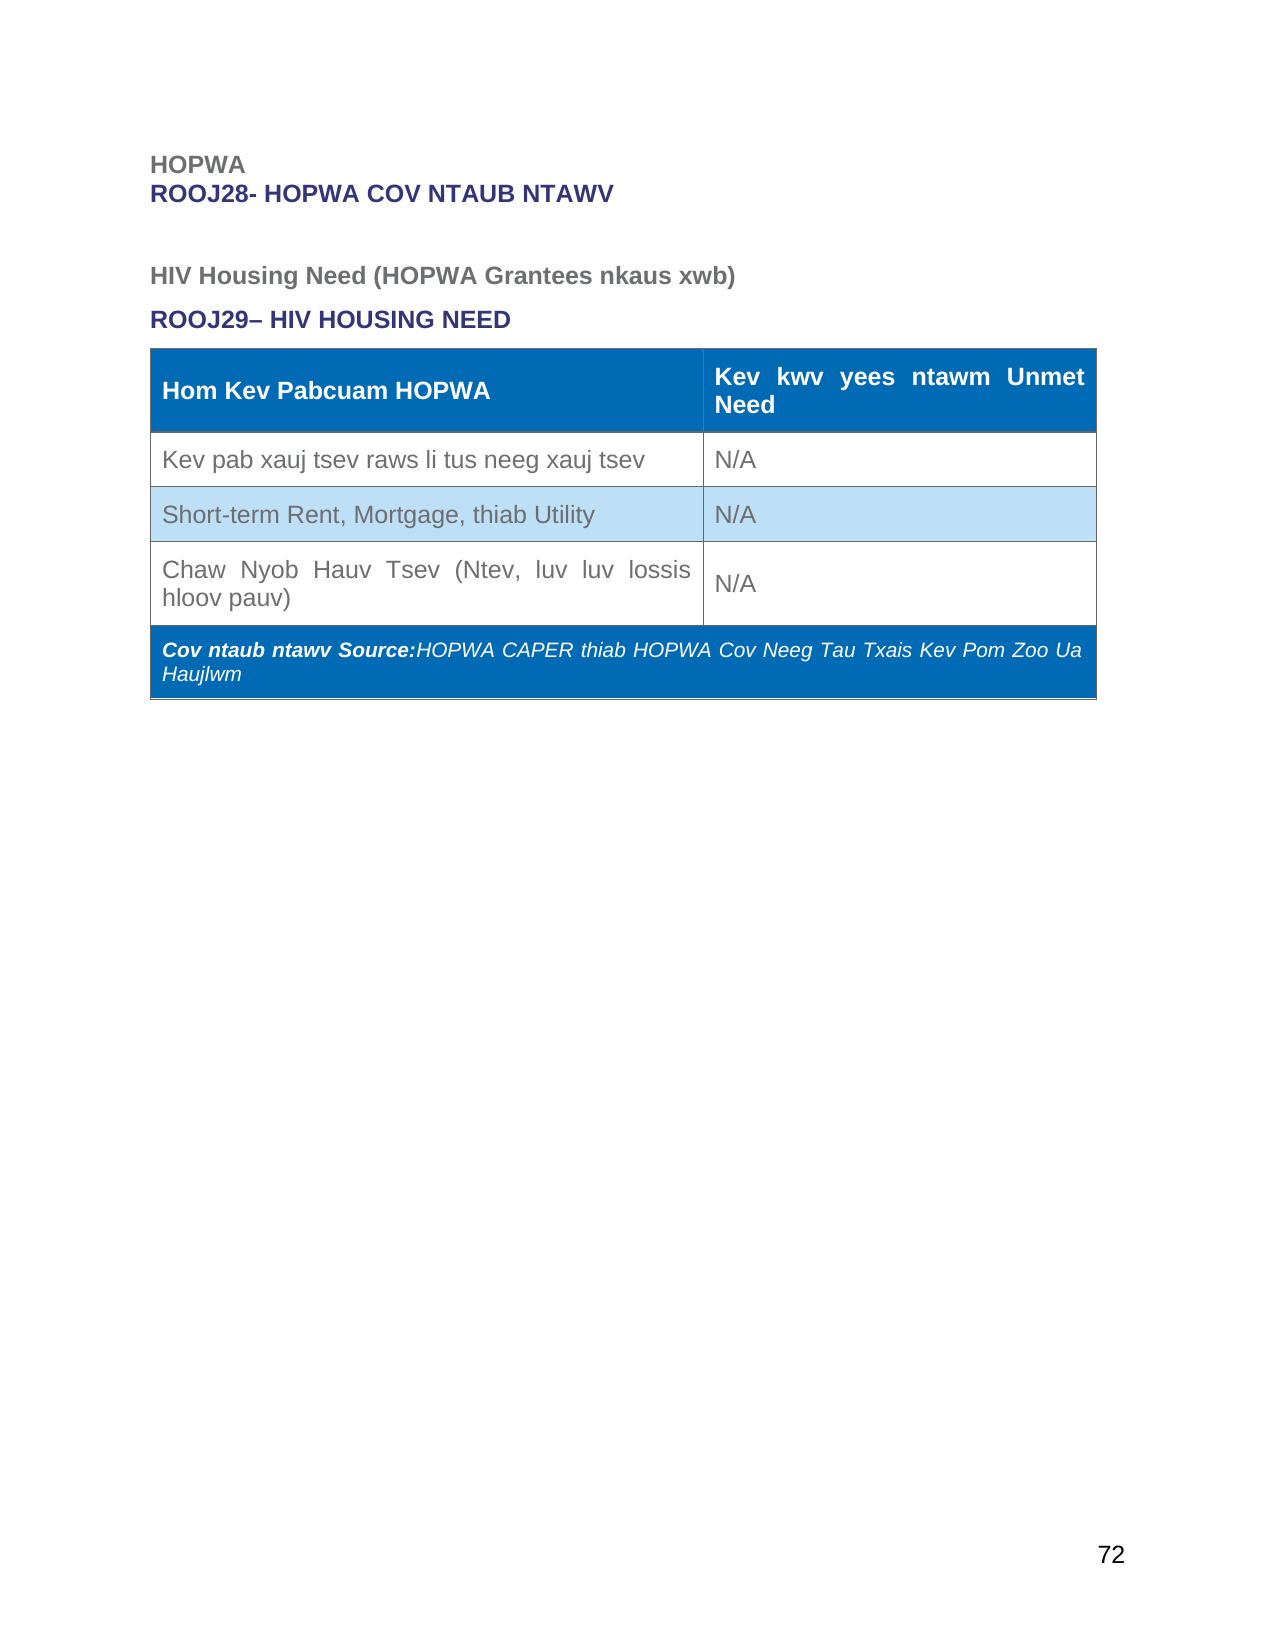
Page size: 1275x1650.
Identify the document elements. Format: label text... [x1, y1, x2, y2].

text Rooj29– HIV Housing Need [150, 304, 1125, 333]
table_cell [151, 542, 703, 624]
text HOPWA Rooj28- HOPWA cov ntaub ntawv [150, 150, 1125, 207]
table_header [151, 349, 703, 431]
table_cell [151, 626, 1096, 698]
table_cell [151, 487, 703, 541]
text HIV Housing Need (HOPWA Grantees nkaus xwb) [150, 261, 1125, 290]
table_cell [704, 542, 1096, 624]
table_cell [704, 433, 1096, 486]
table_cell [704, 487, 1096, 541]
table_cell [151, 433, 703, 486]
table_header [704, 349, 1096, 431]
